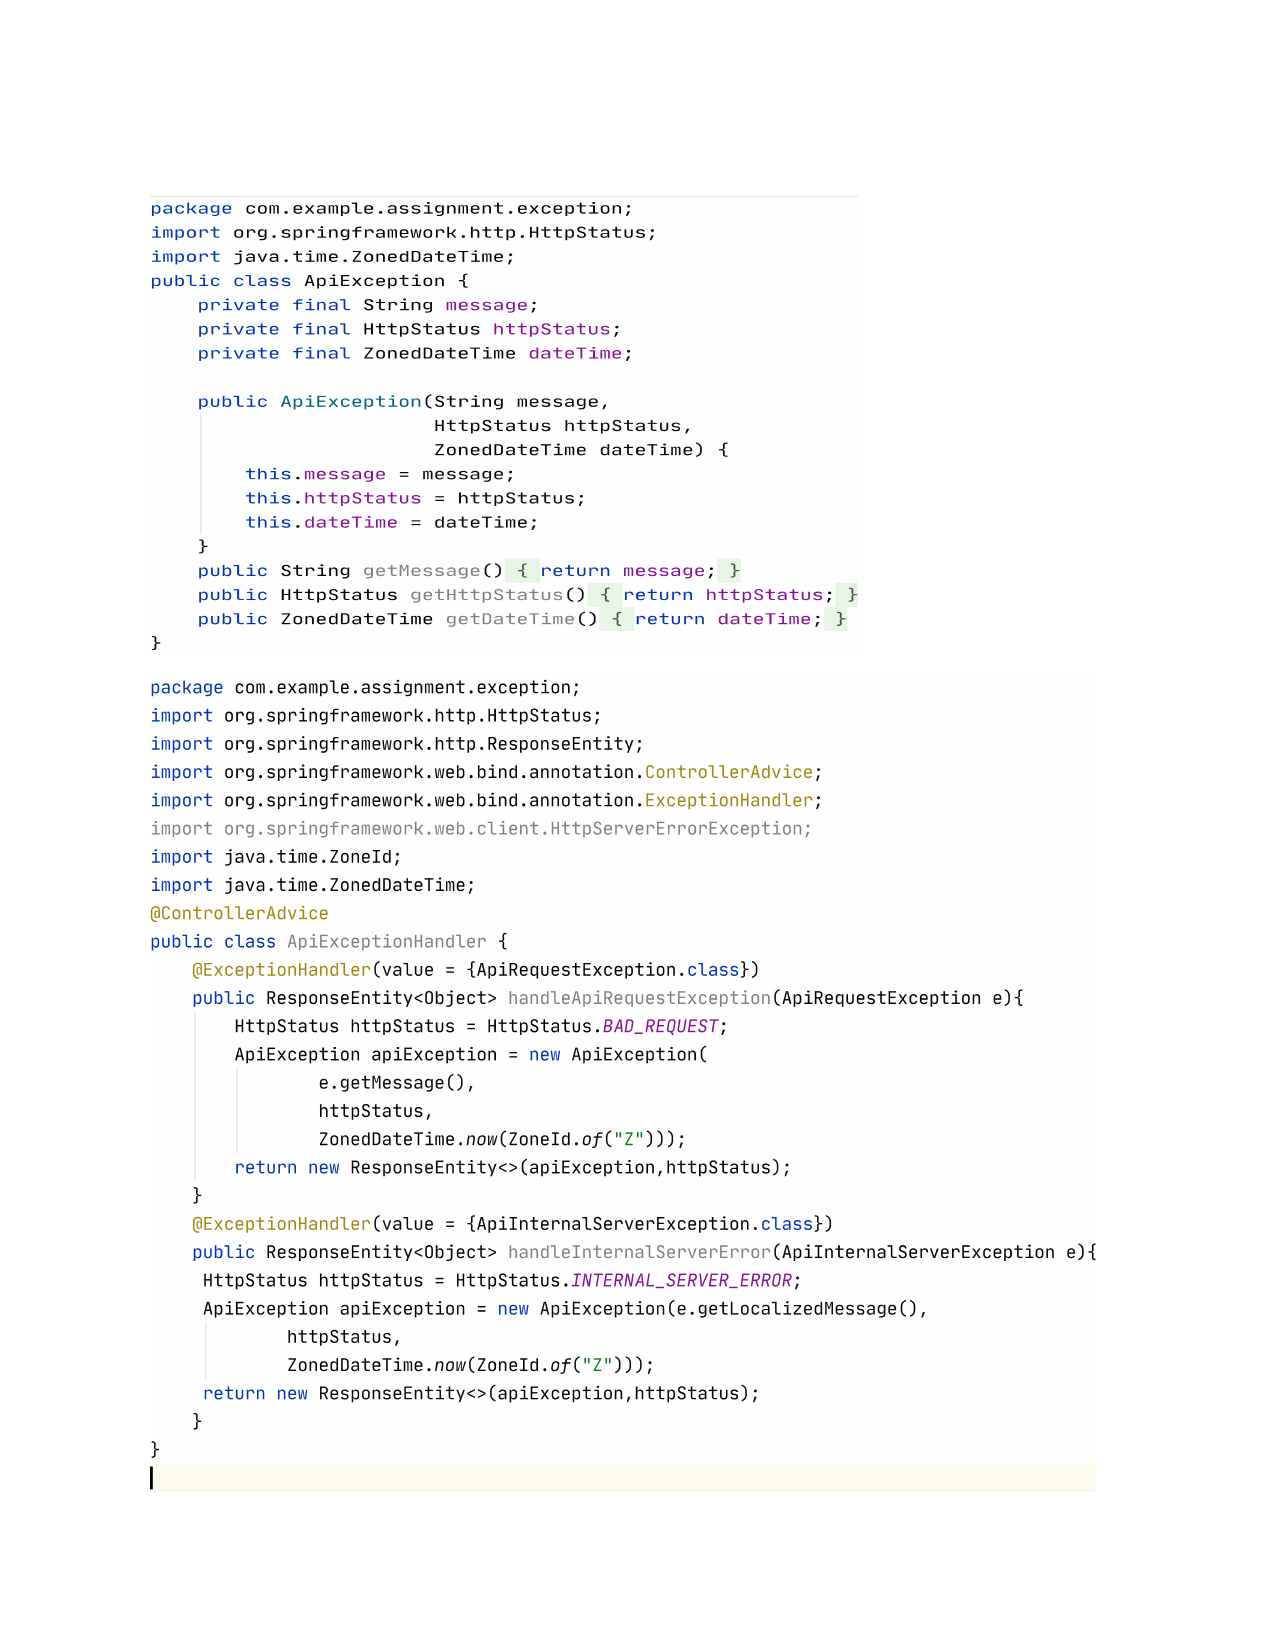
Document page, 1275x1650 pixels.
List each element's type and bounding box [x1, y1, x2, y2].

picture [150, 673, 1096, 1492]
picture [150, 196, 859, 655]
